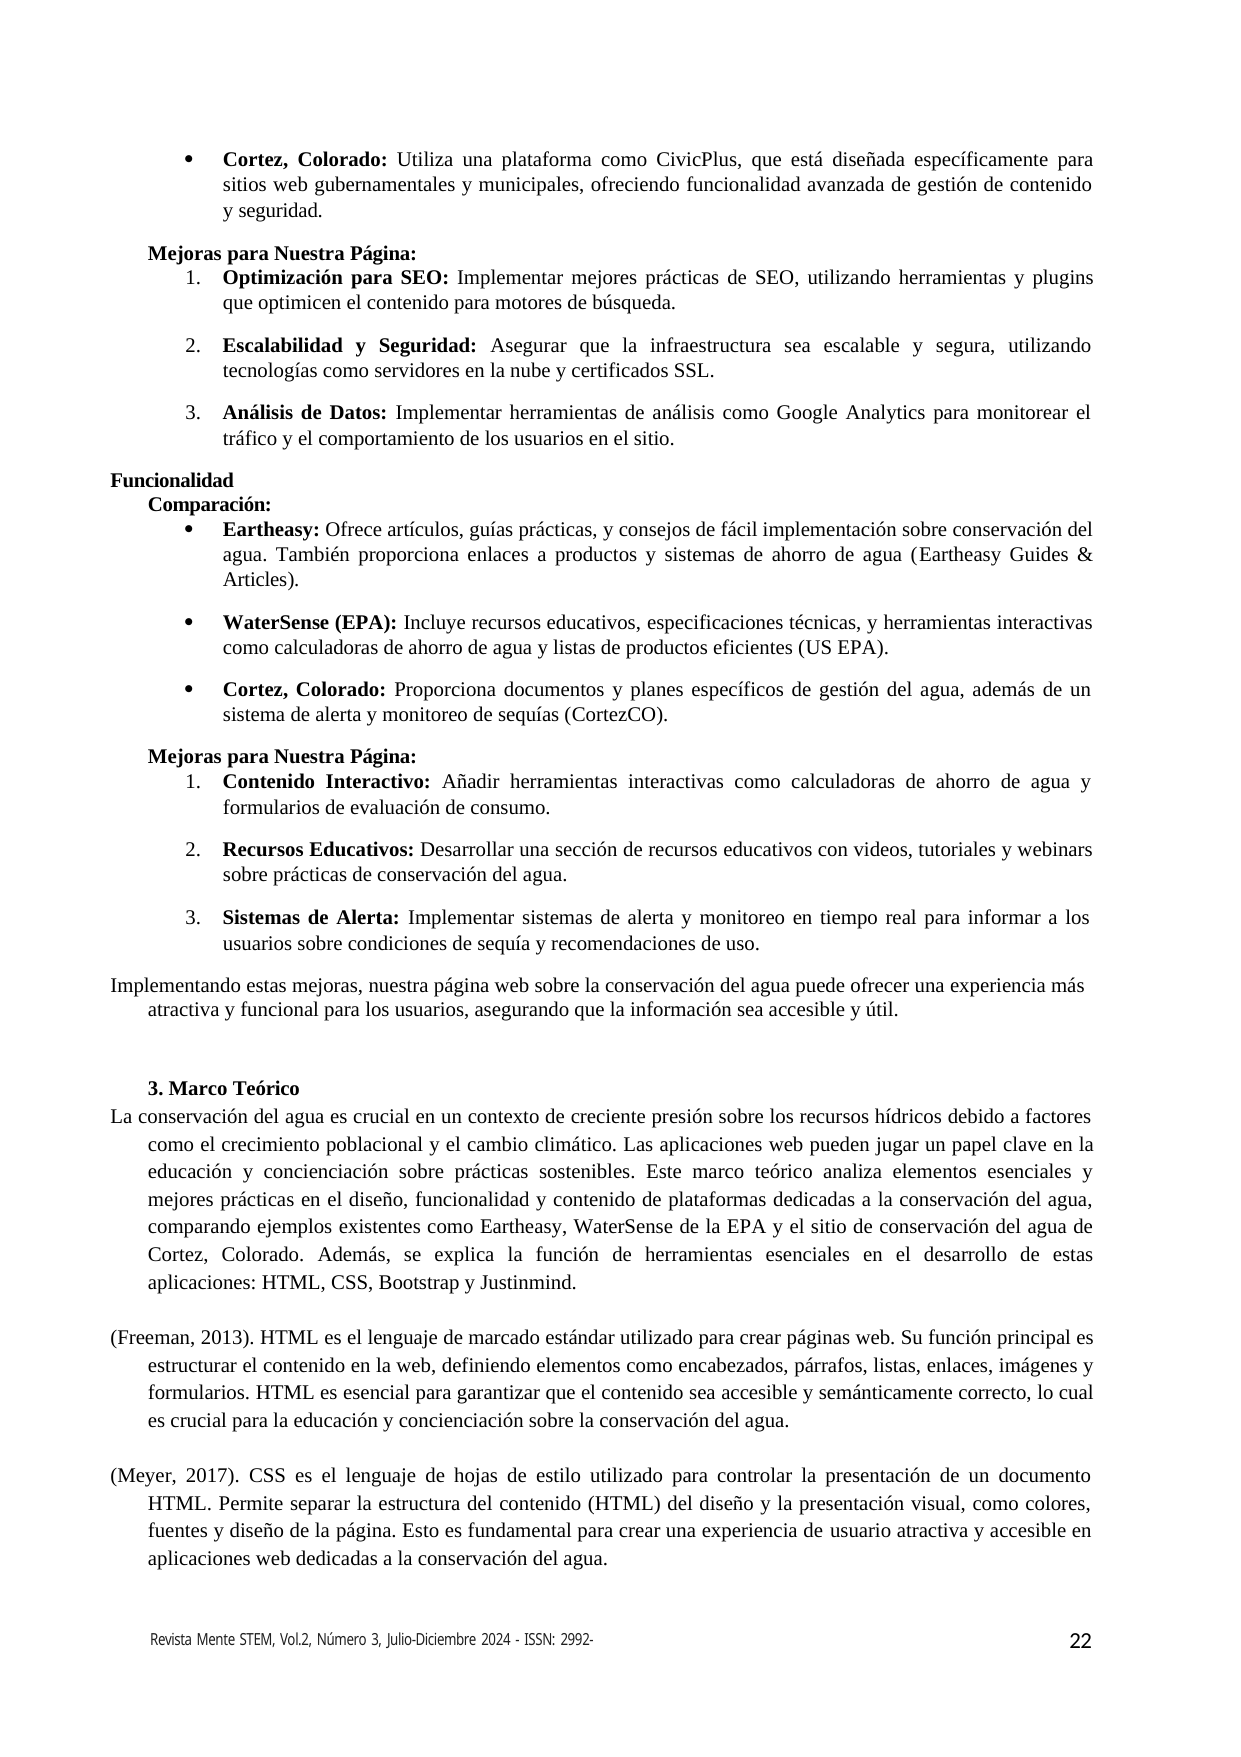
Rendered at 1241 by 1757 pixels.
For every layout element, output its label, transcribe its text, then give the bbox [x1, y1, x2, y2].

subtitle Mejoras para Nuestra Página: [148, 744, 1166, 768]
list Cortez, Colorado: Utiliza una plataforma como CivicPlus, que está diseñada específicamente para sitios web gubernamentales y municipales, ofreciendo funcionalidad avanzada de gestión de contenido y seguridad. [185, 146, 1093, 222]
list Contenido Interactivo: Añadir herramientas interactivas como calculadoras de ahorro de agua y formularios de evaluación de consumo. [185, 769, 1092, 819]
text (Meyer, 2017). CSS es el lenguaje de hojas de estilo utilizado para controlar la presentación de un documento HTML. Permite separar la estructura del contenido (HTML) del diseño y la presentación visual, como colores, fuentes y diseño de la página. Esto es fundamental para crear una experiencia de usuario atractiva y accesible en aplicaciones web dedicadas a la conservación del agua. [110, 1463, 1092, 1570]
list Recursos Educativos: Desarrollar una sección de recursos educativos con videos, tutoriales y webinars sobre prácticas de conservación del agua. [185, 837, 1093, 886]
text (Freeman, 2013). HTML es el lenguaje de marcado estándar utilizado para crear páginas web. Su función principal es estructurar el contenido en la web, definiendo elementos como encabezados, párrafos, listas, enlaces, imágenes y formularios. HTML es esencial para garantizar que el contenido sea accesible y semánticamente correcto, lo cual es crucial para la educación y concienciación sobre la conservación del agua. [110, 1325, 1094, 1432]
subtitle Mejoras para Nuestra Página: [148, 241, 1166, 265]
subtitle Funcionalidad Comparación: [110, 468, 349, 516]
list Cortez, Colorado: Proporciona documentos y planes específicos de gestión del agua, además de un sistema de alerta y monitoreo de sequías (CortezCO). [185, 677, 1092, 726]
list Eartheasy: Ofrece artículos, guías prácticas, y consejos de fácil implementación sobre conservación del agua. También proporciona enlaces a productos y sistemas de ahorro de agua (Eartheasy Guides & Articles). [185, 516, 1093, 591]
list Análisis de Datos: Implementar herramientas de análisis como Google Analytics para monitorear el tráfico y el comportamiento de los usuarios en el sitio. [185, 400, 1092, 450]
subtitle Marco Teórico [148, 1076, 1166, 1100]
list WaterSense (EPA): Incluye recursos educativos, especificaciones técnicas, y herramientas interactivas como calculadoras de ahorro de agua y listas de productos eficientes (US EPA). [185, 610, 1093, 659]
list Escalabilidad y Seguridad: Asegurar que la infraestructura sea escalable y segura, utilizando tecnologías como servidores en la nube y certificados SSL. [185, 332, 1092, 382]
list Sistemas de Alerta: Implementar sistemas de alerta y monitoreo en tiempo real para informar a los usuarios sobre condiciones de sequía y recomendaciones de uso. [185, 905, 1092, 955]
text Implementando estas mejoras, nuestra página web sobre la conservación del agua puede ofrecer una experiencia más atractiva y funcional para los usuarios, asegurando que la información sea accesible y útil. [110, 973, 1085, 1021]
text La conservación del agua es crucial en un contexto de creciente presión sobre los recursos hídricos debido a factores como el crecimiento poblacional y el cambio climático. Las aplicaciones web pueden jugar un papel clave en la educación y concienciación sobre prácticas sostenibles. Este marco teórico analiza elementos esenciales y mejores prácticas en el diseño, funcionalidad y contenido de plataformas dedicadas a la conservación del agua, comparando ejemplos existentes como Eartheasy, WaterSense de la EPA y el sitio de conservación del agua de Cortez, Colorado. Además, se explica la función de herramientas esenciales en el desarrollo de estas aplicaciones: HTML, CSS, Bootstrap y Justinmind. [110, 1104, 1094, 1294]
list Optimización para SEO: Implementar mejores prácticas de SEO, utilizando herramientas y plugins que optimicen el contenido para motores de búsqueda. [185, 265, 1094, 314]
